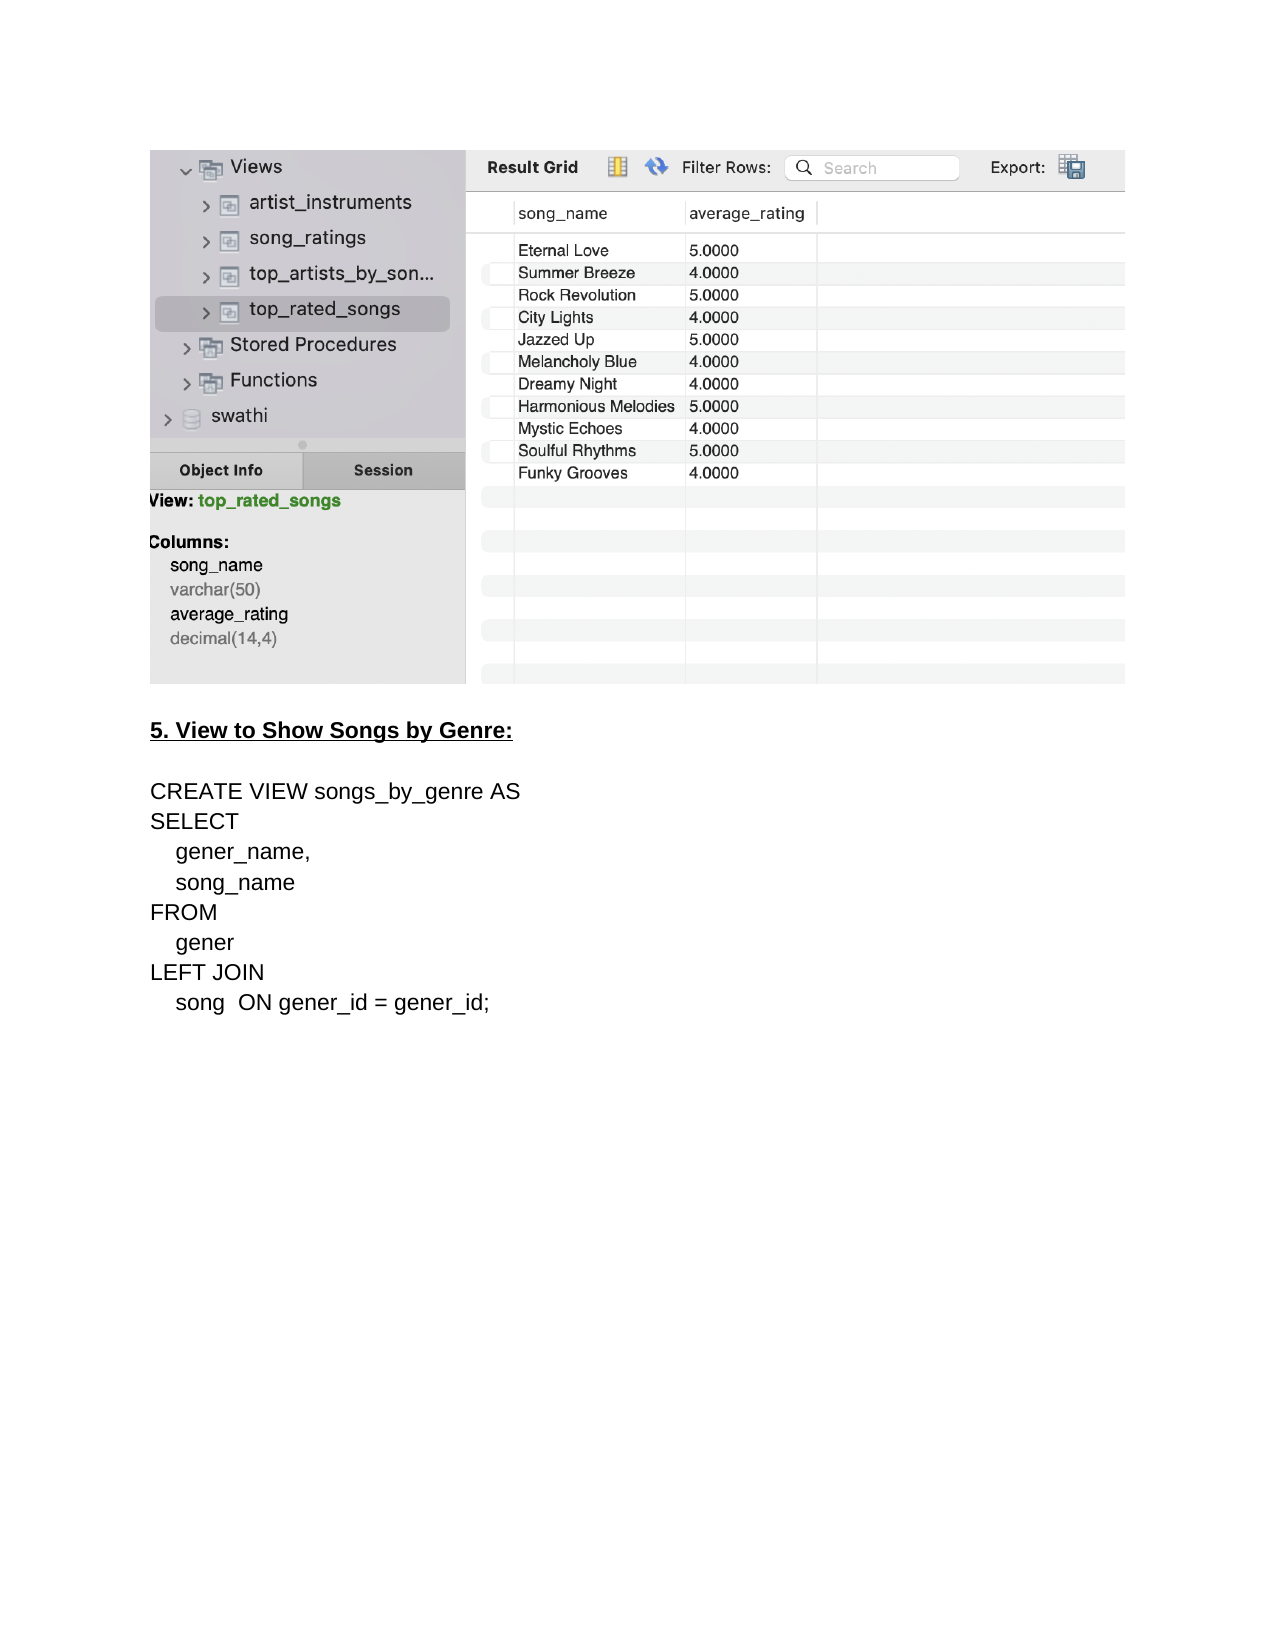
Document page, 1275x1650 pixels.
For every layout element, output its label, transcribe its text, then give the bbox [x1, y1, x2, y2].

text SELECT [150, 808, 1125, 834]
text song_name [150, 868, 1125, 895]
text FROM [150, 899, 1125, 925]
text CREATE VIEW songs_by_genre AS [150, 778, 1125, 804]
picture [150, 150, 1125, 684]
text gener_name, [150, 838, 1125, 864]
text 5. View to Show Songs by Genre: [150, 717, 1125, 744]
text LEFT JOIN [150, 959, 1125, 985]
text song ON gener_id = gener_id; [150, 989, 1125, 1016]
text gener [150, 929, 1125, 955]
